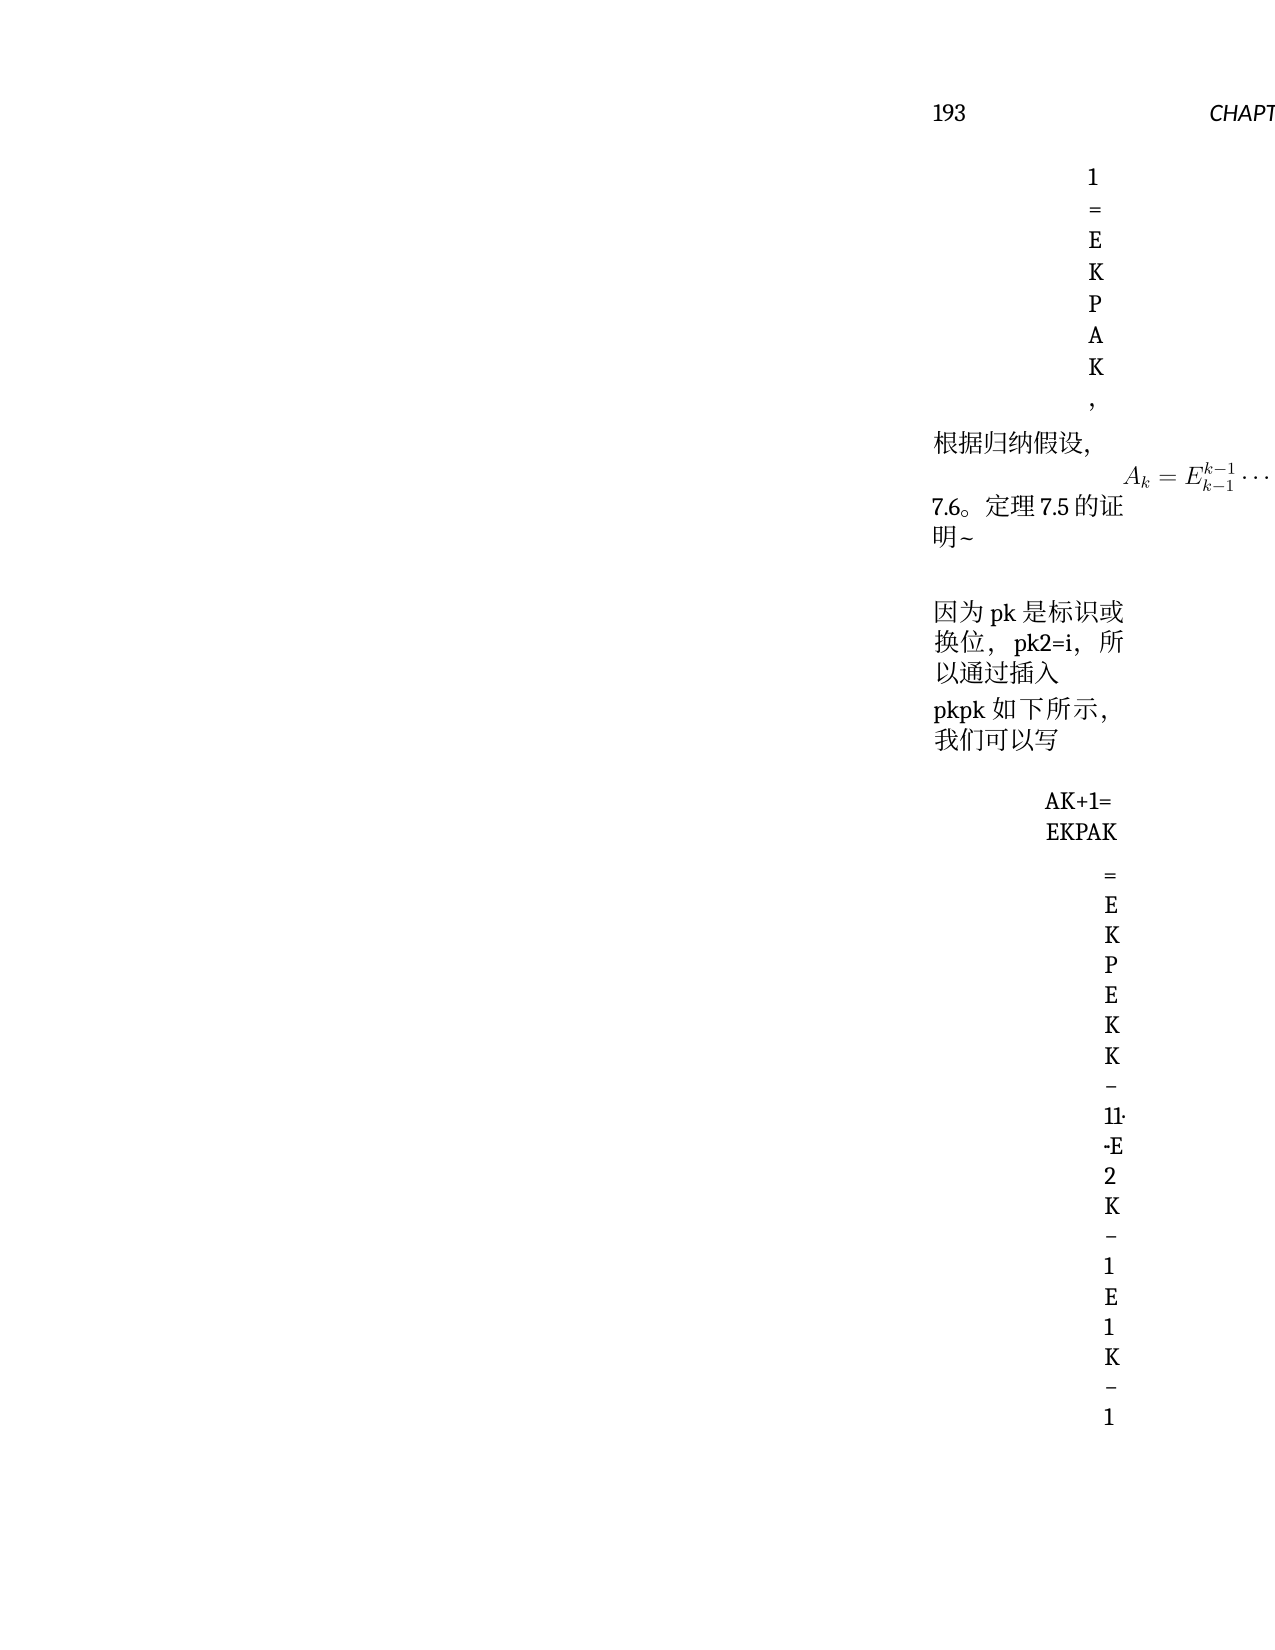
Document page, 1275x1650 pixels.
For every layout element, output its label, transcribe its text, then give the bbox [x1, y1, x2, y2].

text AK+1=EKPAK [1044, 787, 1125, 846]
text =EKPEKK−11···E2K−1E1K−1PK−1···P1A [1103, 861, 1125, 1432]
picture [1122, 461, 1275, 491]
text 根据归纳假设， [933, 430, 1125, 459]
text pkpk如下所示，我们可以写 [933, 696, 1125, 756]
text 7.6。定理7.5的证明~ [932, 493, 1125, 553]
text 因为pk是标识或换位，pk2=i，所以通过插入 [933, 598, 1125, 689]
